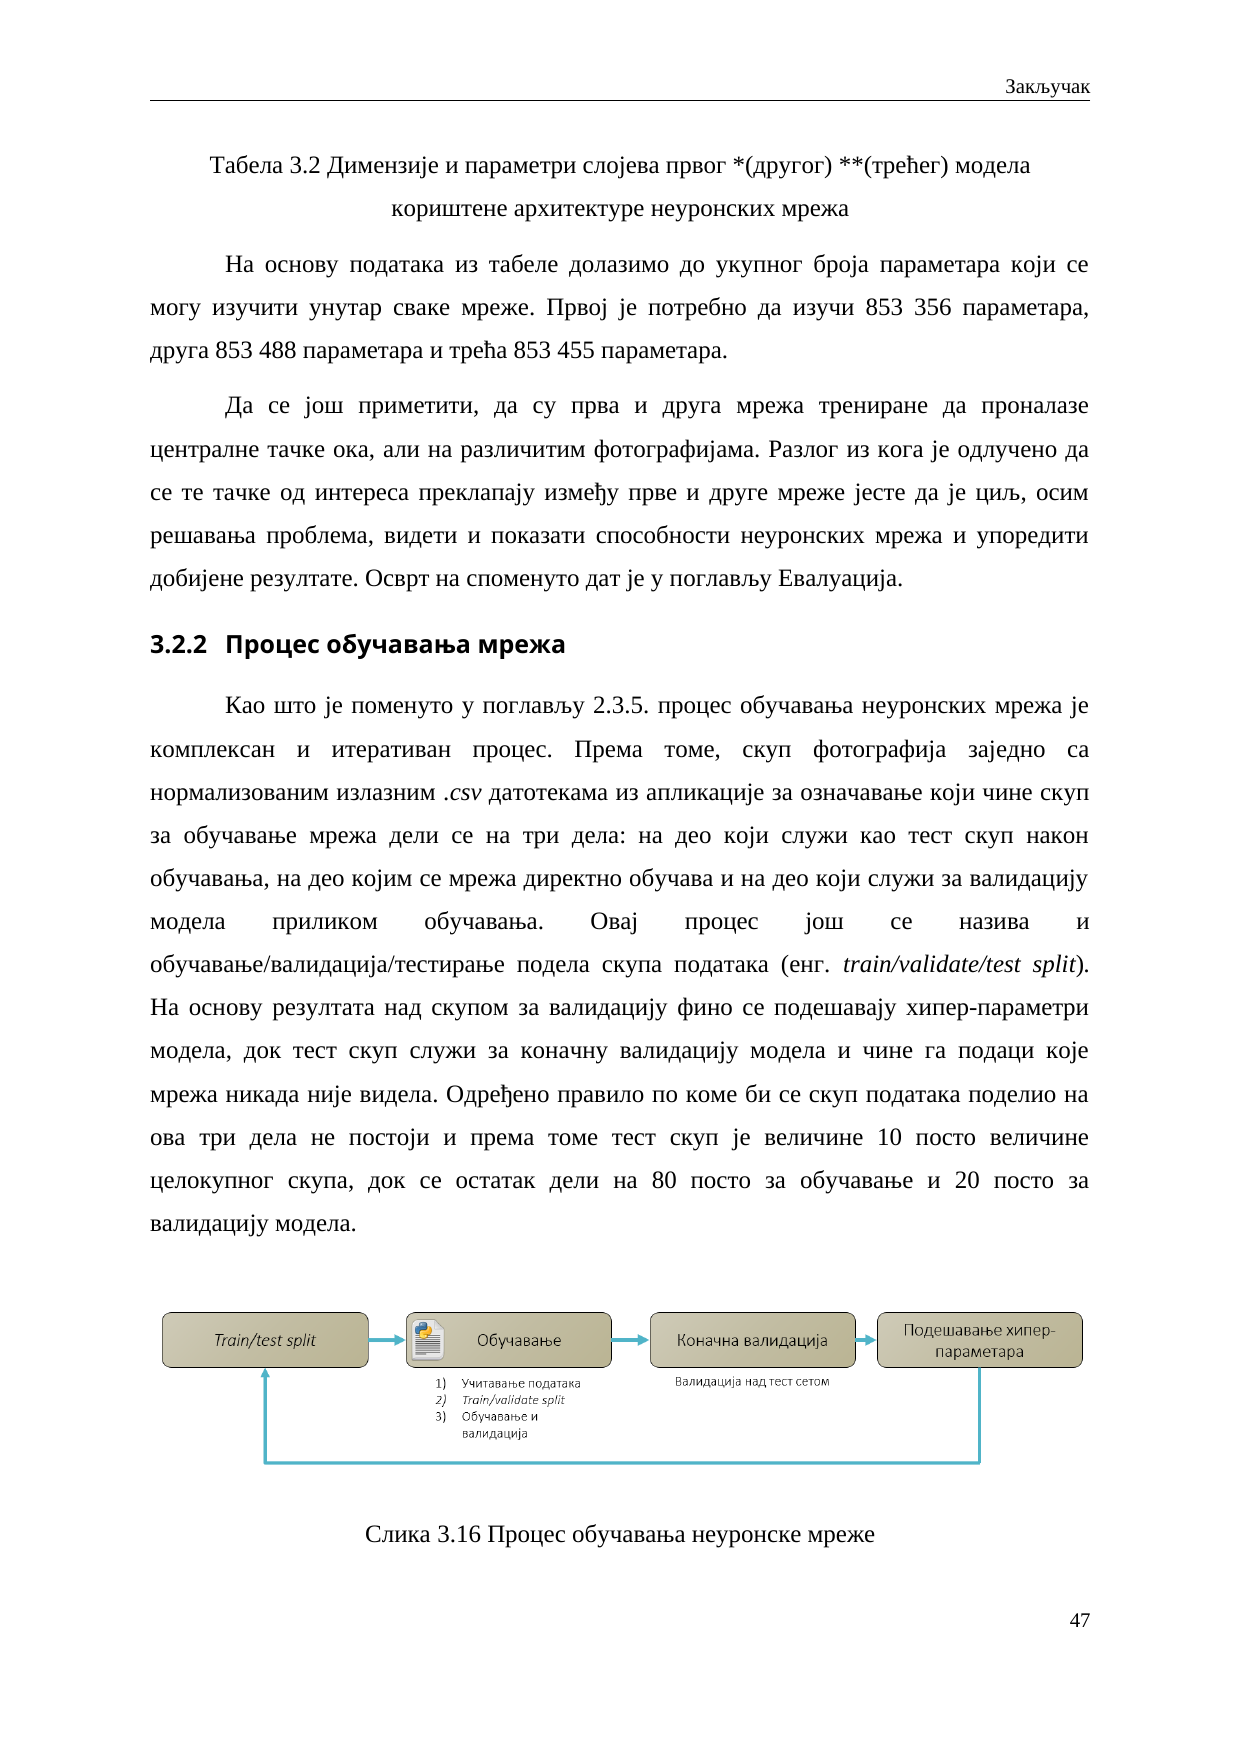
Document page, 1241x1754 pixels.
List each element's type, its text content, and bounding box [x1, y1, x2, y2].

text Као што је поменуто у поглављу 2.3.5. процес обучавања неуронских мрежа је комплексан и итеративан процес. Према томе, скуп фотографија заједно са нормализованим излазним .csv датотекама из апликације за означавање који чине скуп за обучавање мрежа дели се на три дела: на део који служи као тест скуп након обучавања, на део којим се мрежа директно обучава и на део који служи за валидацију модела приликом обучавања. Овај процес још се назива и обучавање/валидација/тестирање подела скупа података (енг. train/validate/test split). На основу резултата над скупом за валидацију фино се подешавају хипер-параметри модела, док тест скуп служи за коначну валидацију модела и чине га подаци које мрежа никада није видела. Одређено правило по коме би се скуп података поделио на ова три дела не постоји и према томе тест скуп је величине 10 посто величине целокупног скупа, док се остатак дели на 80 посто за обучавање и 20 посто за валидацију модела. [150, 691, 1090, 1237]
picture [150, 1263, 1091, 1493]
text Да се још приметити, да су прва и друга мрежа трениране да проналазе централне тачке ока, али на различитим фотографијама. Разлог из кога је одлучено да се те тачке од интереса преклапају између прве и друге мреже јесте да је циљ, осим решавања проблема, видети и показати способности неуронских мрежа и упоредити добијене резултате. Осврт на споменуто дат је у поглављу Евалуација. [150, 391, 1090, 592]
text Табела 3.2 Димензије и параметри слојева првог *(другог) **(трећег) модела кориштене архитектуре неуронских мрежа [150, 150, 1090, 222]
subtitle Процес обучавања мрежа [150, 627, 1090, 661]
text На основу података из табеле долазимо до укупног броја параметара који се могу изучити унутар сваке мреже. Првој је потребно да изучи 853 356 параметара, друга 853 488 параметара и трећа 853 455 параметара. [150, 249, 1090, 364]
